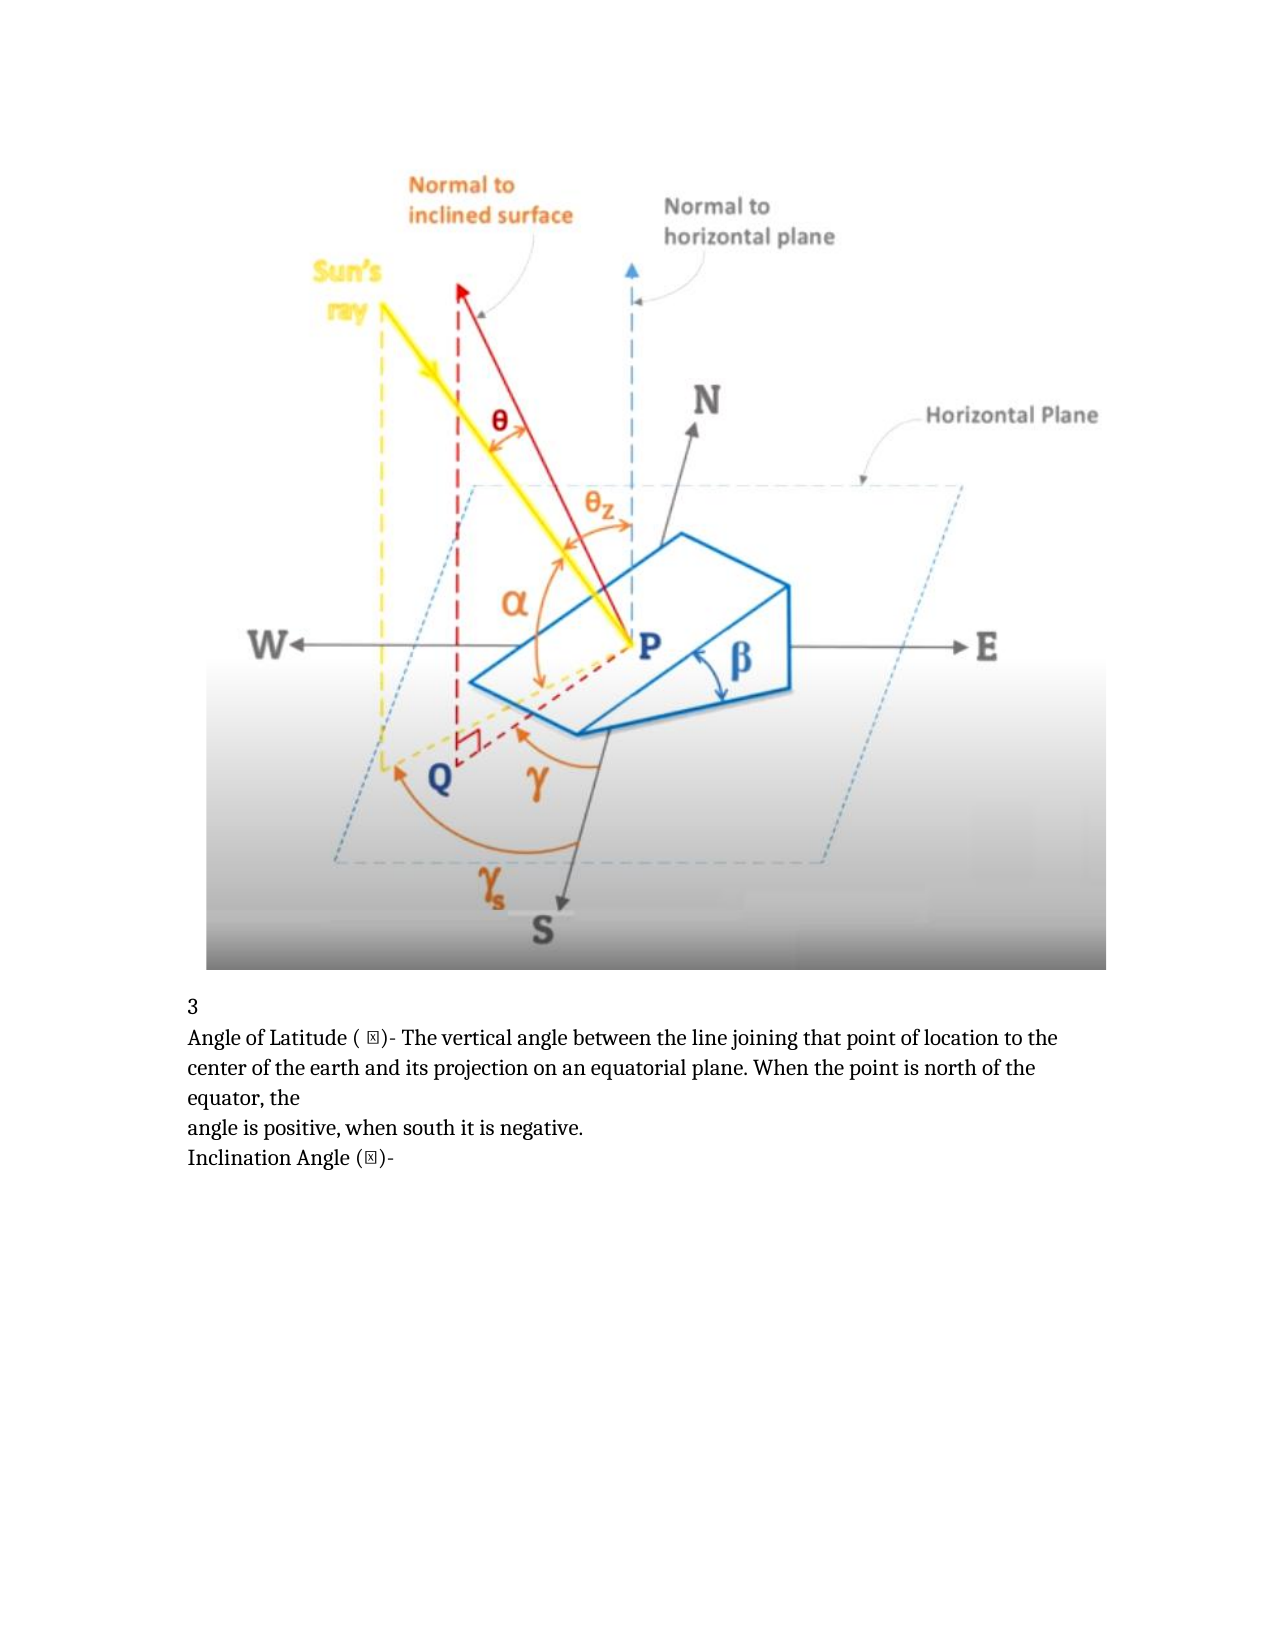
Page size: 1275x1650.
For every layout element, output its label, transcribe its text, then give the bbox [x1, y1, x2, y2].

picture [206, 150, 1107, 970]
text 3 Angle of Latitude ( )- The vertical angle between the line joining that point of location to the center of the earth and its projection on an equatorial plane. When the point is north of the equator, the angle is positive, when south it is negative. Inclination Angle ()- [187, 994, 1087, 1171]
